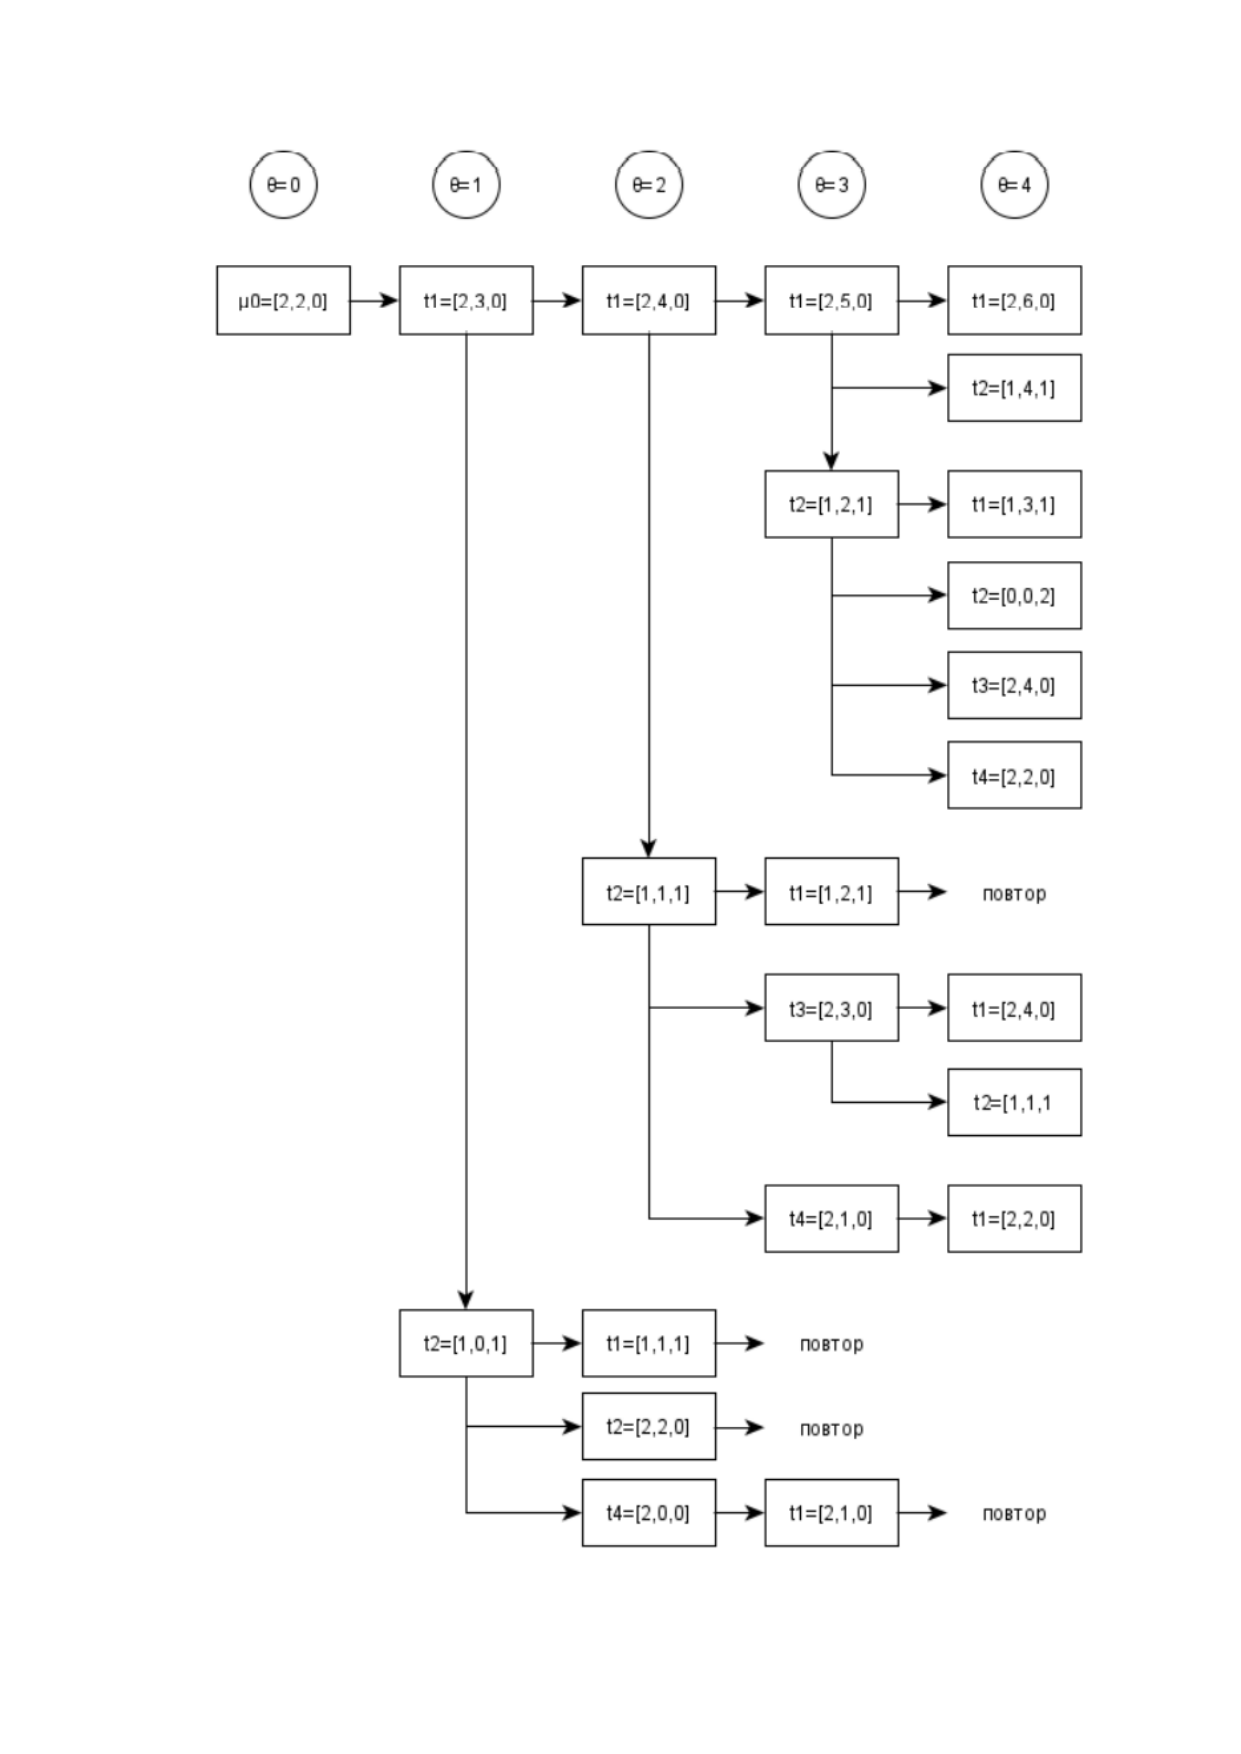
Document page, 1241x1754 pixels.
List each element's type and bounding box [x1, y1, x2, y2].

picture [177, 118, 1152, 1560]
